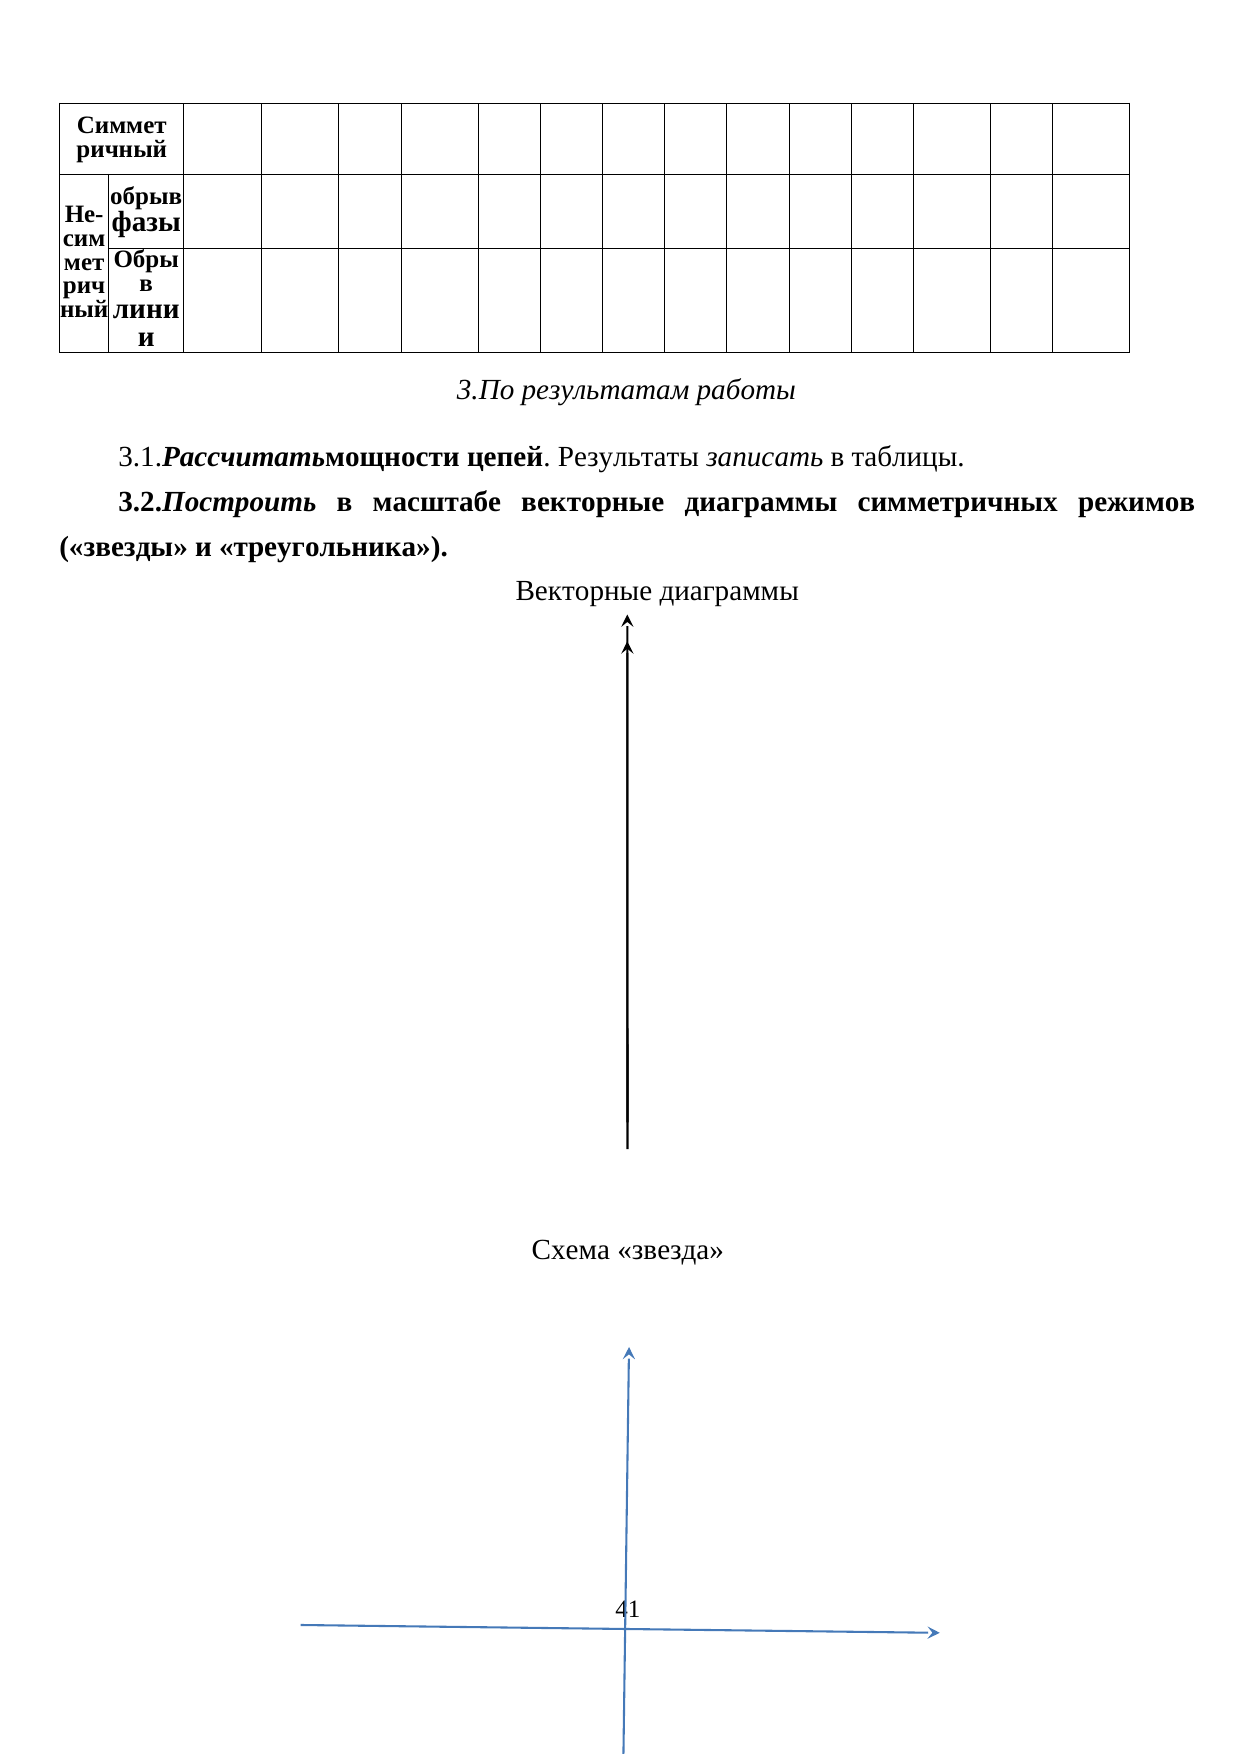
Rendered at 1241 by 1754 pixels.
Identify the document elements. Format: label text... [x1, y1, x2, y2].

table_cell Не- симметричный [60, 175, 108, 352]
table_cell [184, 249, 261, 352]
table_cell [727, 104, 789, 174]
table_cell [479, 249, 540, 352]
table_cell [852, 104, 913, 174]
table_cell [790, 104, 851, 174]
table_cell [603, 175, 664, 248]
table_cell [262, 175, 338, 248]
table_cell [790, 175, 851, 248]
table_cell [1053, 175, 1129, 248]
table_cell [262, 249, 338, 352]
text Векторные диаграммы [59, 573, 1196, 607]
table_cell [603, 104, 664, 174]
table_cell [402, 104, 478, 174]
table_cell [727, 249, 789, 352]
table_cell [339, 175, 401, 248]
table_cell [541, 104, 602, 174]
table_cell [914, 104, 990, 174]
table_cell [852, 249, 913, 352]
table_cell [914, 249, 990, 352]
table_cell [603, 249, 664, 352]
table_cell [402, 175, 478, 248]
text 3.По результатам работы [59, 372, 1196, 406]
text Схема «звезда» [59, 1232, 1196, 1265]
table_cell [1053, 249, 1129, 352]
table_cell [479, 104, 540, 174]
table_cell [665, 175, 726, 248]
table_cell [852, 175, 913, 248]
table_cell [790, 249, 851, 352]
table_cell [402, 249, 478, 352]
table_cell [541, 249, 602, 352]
table_cell обрыв фазы [109, 175, 183, 248]
table_cell [665, 104, 726, 174]
text 3.1.Рассчитатьмощности цепей. Результаты записать в таблицы. [59, 439, 1196, 473]
table_cell [339, 104, 401, 174]
table_cell [991, 175, 1052, 248]
table_cell [1053, 104, 1129, 174]
table_cell [991, 249, 1052, 352]
table_cell [991, 104, 1052, 174]
table_cell [479, 175, 540, 248]
table_cell [727, 175, 789, 248]
table_cell [541, 175, 602, 248]
table_cell [184, 104, 261, 174]
text 3.2.Построить в масштабе векторные диаграммы симметричных режимов («звезды» и «треугольника»). [59, 484, 1196, 562]
table_cell Обрыв линии [109, 249, 183, 352]
table_cell [262, 104, 338, 174]
table_cell Симмет ричный [60, 104, 183, 174]
table_cell [665, 249, 726, 352]
table_cell [184, 175, 261, 248]
table_cell [339, 249, 401, 352]
table_cell [914, 175, 990, 248]
